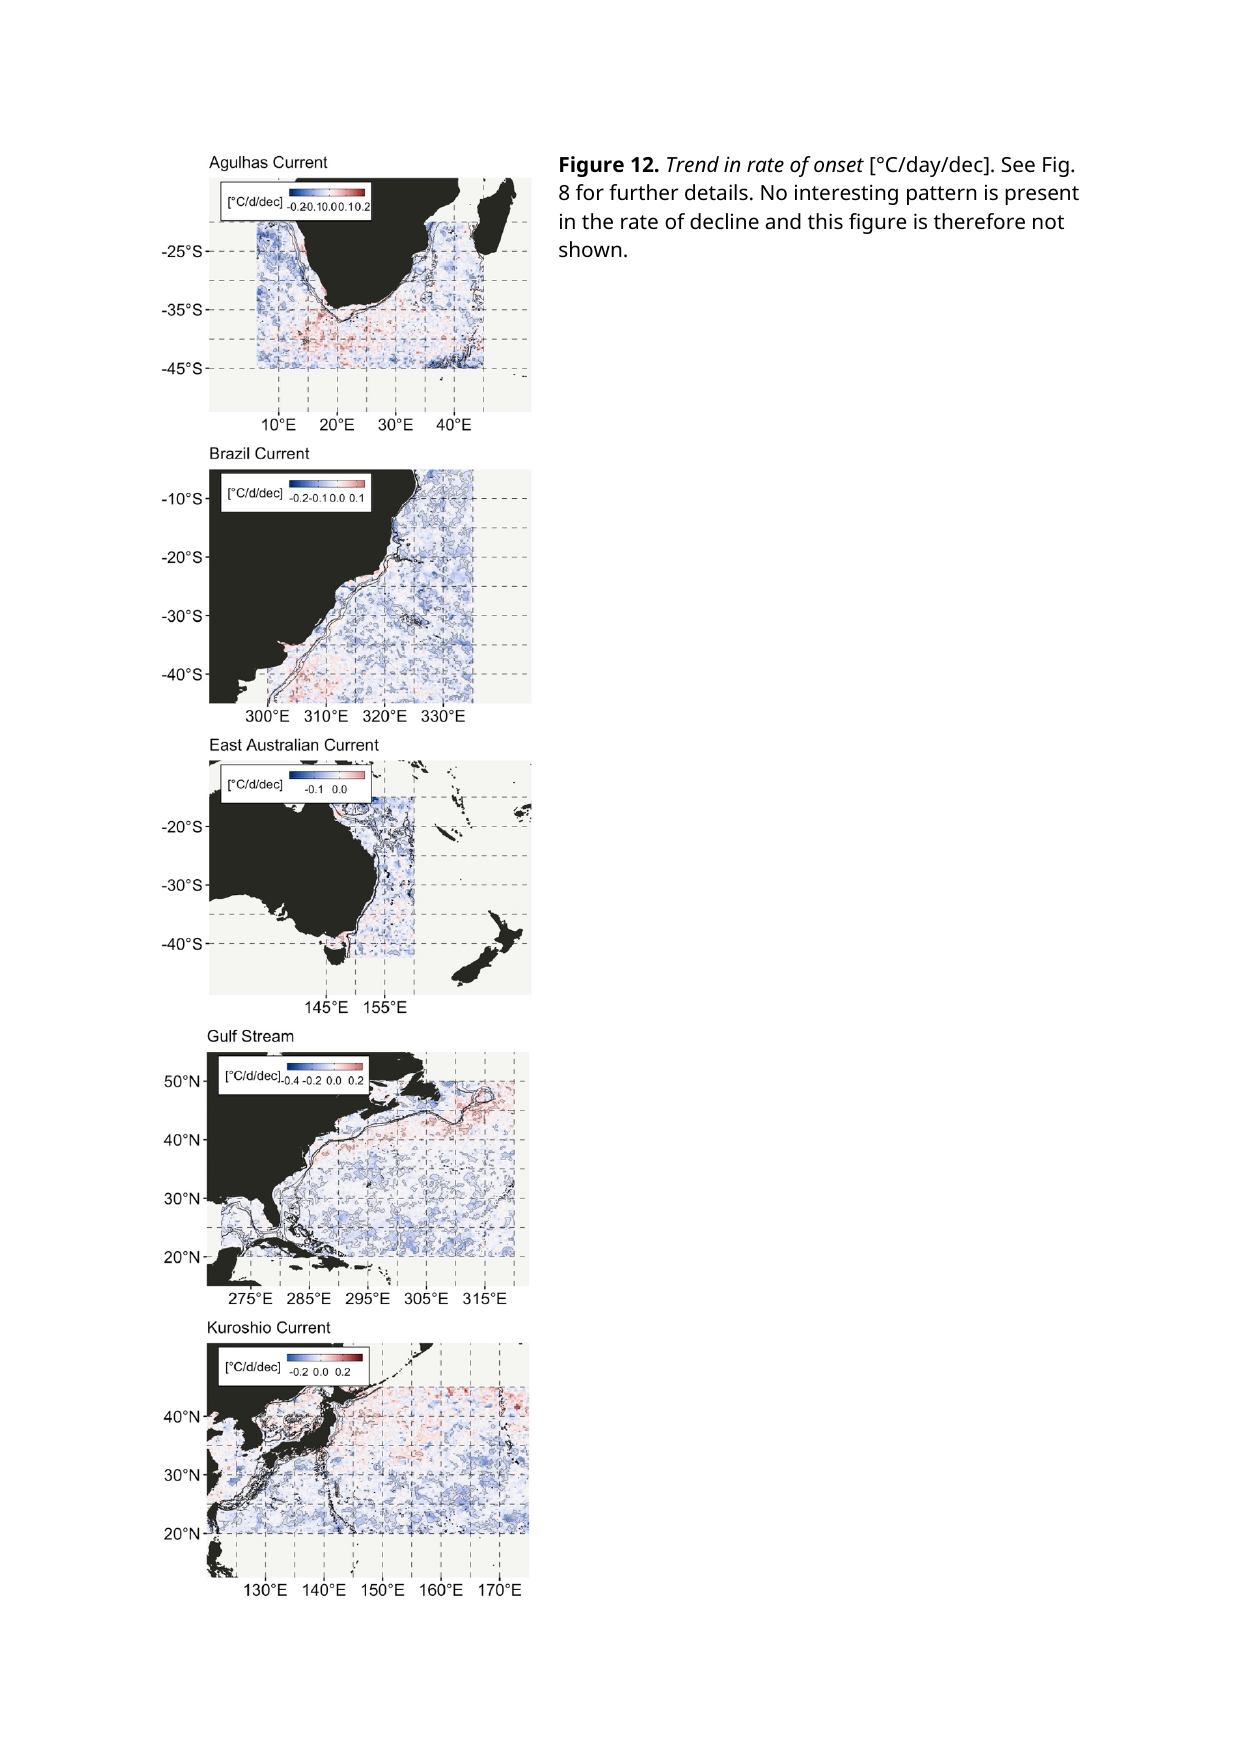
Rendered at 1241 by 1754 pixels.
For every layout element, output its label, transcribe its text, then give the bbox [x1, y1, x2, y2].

picture [150, 150, 540, 1602]
text Figure 12. Trend in rate of onset [°C/day/dec]. See Fig. 8 for further details. No interesting pattern is present in the rate of decline and this figure is therefore not shown. [540, 150, 1090, 264]
